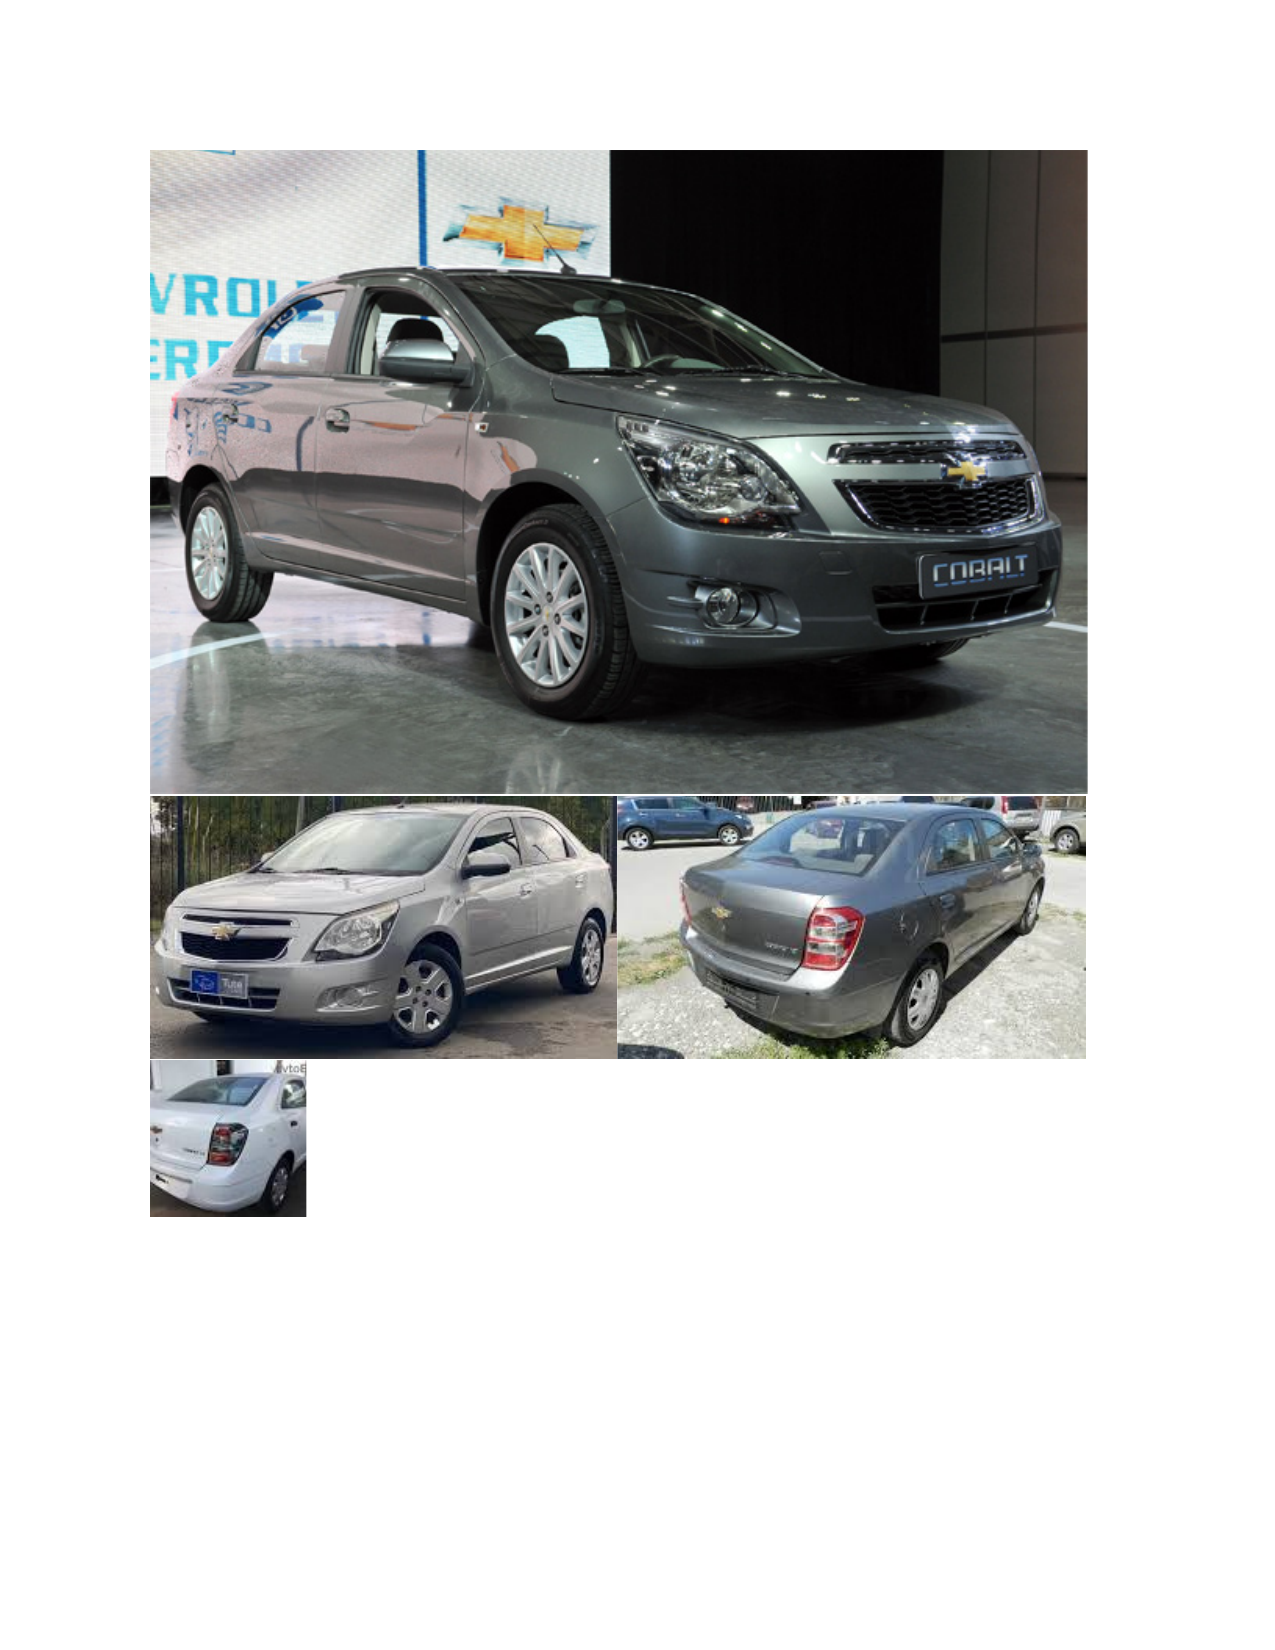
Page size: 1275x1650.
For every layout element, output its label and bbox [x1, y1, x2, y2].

picture [150, 150, 1088, 794]
picture [150, 1060, 307, 1217]
picture [150, 796, 1086, 1059]
